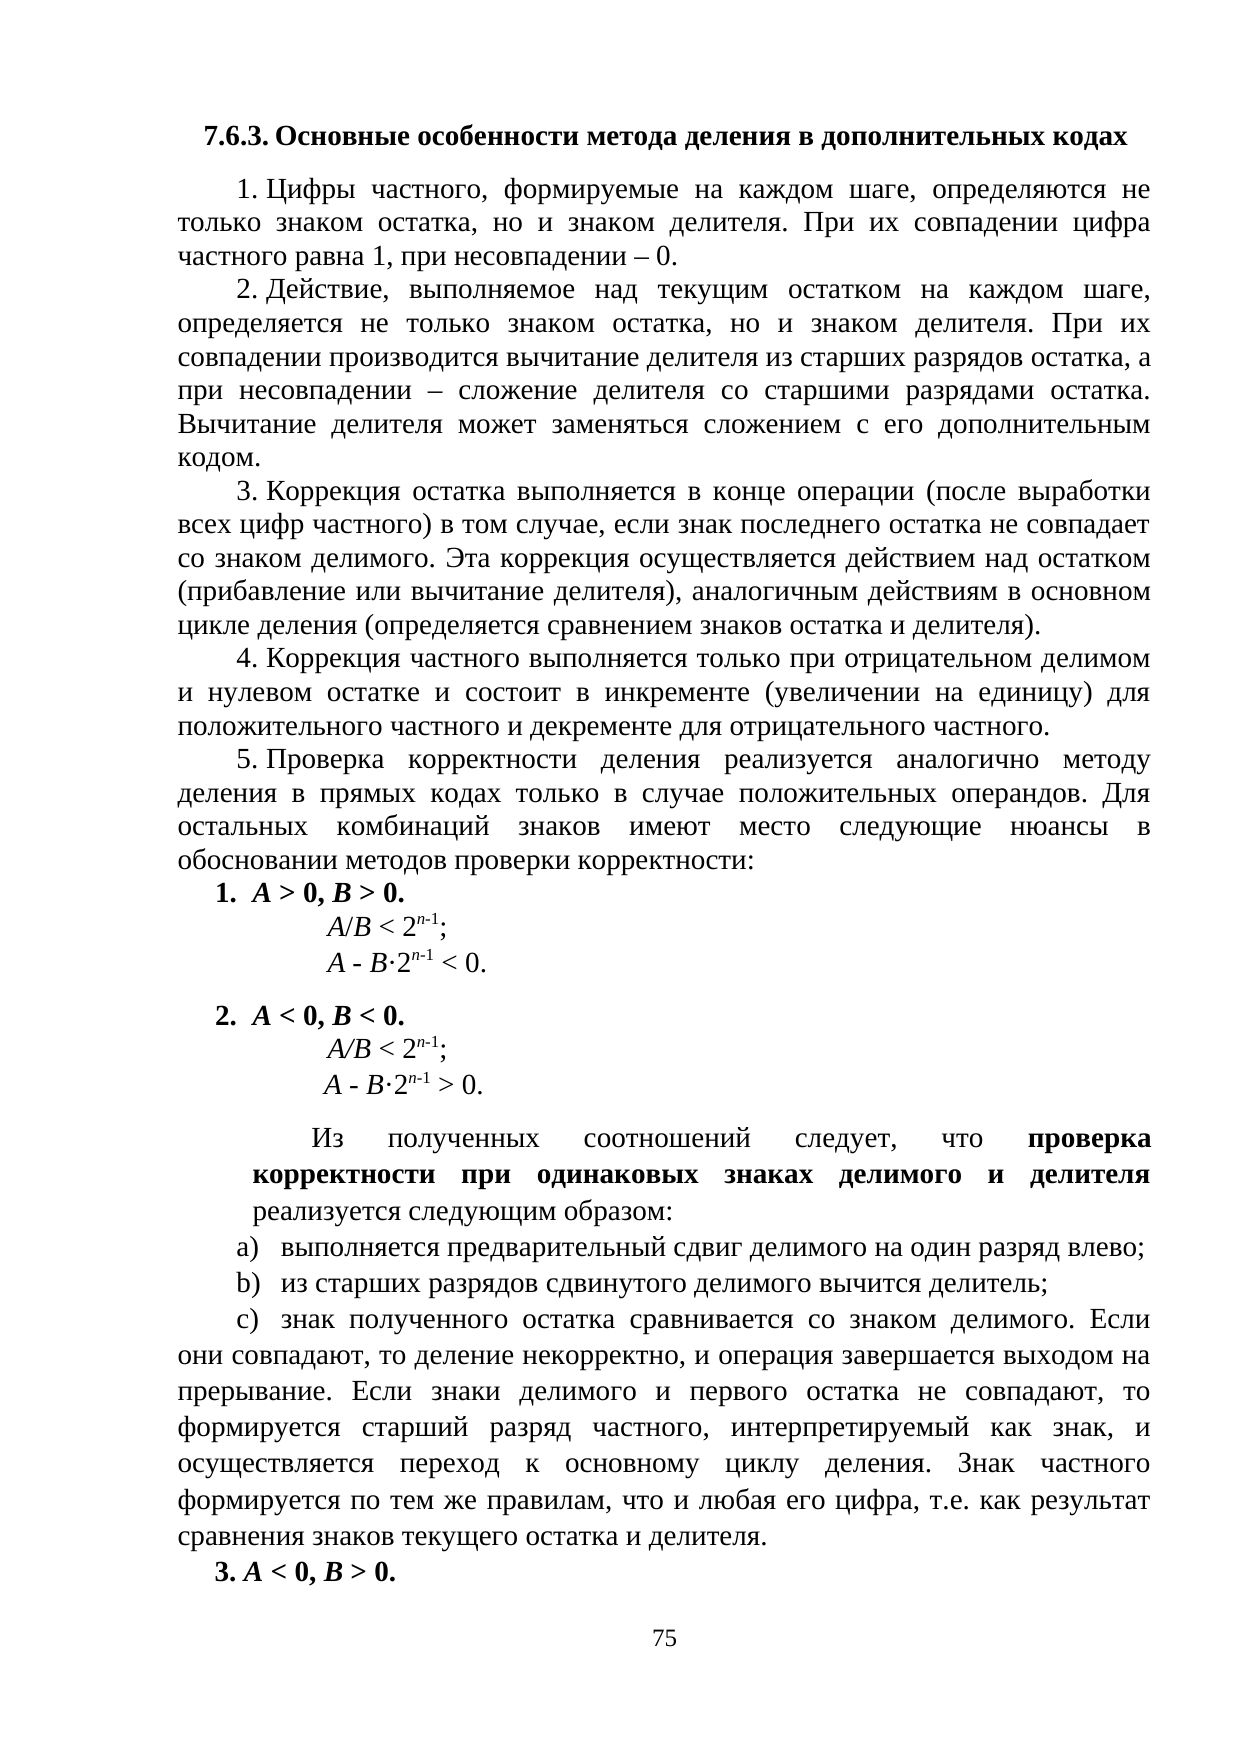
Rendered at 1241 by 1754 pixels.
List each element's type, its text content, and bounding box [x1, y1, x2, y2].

list Действие, выполняемое над текущим остатком на каждом шаге, определяется не только знаком остатка, но и знаком делителя. При их совпадении производится вычитание делителя из старших разрядов остатка, а при несовпадении – сложение делителя со старшими разрядами остатка. Вычитание делителя может заменяться сложением с его дополнительным кодом. [177, 272, 1152, 473]
list Цифры частного, формируемые на каждом шаге, определяются не только знаком остатка, но и знаком делителя. При их совпадении цифра частного равна 1, при несовпадении – 0. [177, 171, 1152, 272]
list выполняется предварительный сдвиг делимого на один разряд влево; [177, 1229, 1152, 1262]
list А > 0, B > 0. [215, 875, 1152, 909]
text 3. A < 0, B > 0. [214, 1554, 1152, 1588]
list Коррекция частного выполняется только при отрицательном делимом и нулевом остатке и состоит в инкременте (увеличении на единицу) для положительного частного и декременте для отрицательного частного. [177, 641, 1152, 741]
list из старших разрядов сдвинутого делимого вычится делитель; [177, 1265, 1152, 1298]
text Из полученных соотношений следует, что проверка корректности при одинаковых знаках делимого и делителя реализуется следующим образом: [252, 1120, 1152, 1226]
list A/B < 2n-1; [327, 909, 1152, 942]
list Проверка корректности деления реализуется аналогично методу деления в прямых кодах только в случае положительных операндов. Для остальных комбинаций знаков имеют место следующие нюансы в обосновании методов проверки корректности: [177, 741, 1152, 875]
list знак полученного остатка сравнивается со знаком делимого. Если они совпадают, то деление некорректно, и операция завершается выходом на прерывание. Если знаки делимого и первого остатка не совпадают, то формируется старший разряд частного, интерпретируемый как знак, и осуществляется переход к основному циклу деления. Знак частного формируется по тем же правилам, что и любая его цифра, т.е. как результат сравнения знаков текущего остатка и делителя. [177, 1301, 1152, 1551]
list A - B·2n-1 < 0. [327, 945, 1152, 978]
text A - B·2n-1 > 0. [251, 1067, 1152, 1101]
list Коррекция остатка выполняется в конце операции (после выработки всех цифр частного) в том случае, если знак последнего остатка не совпадает со знаком делимого. Эта коррекция осуществляется действием над остатком (прибавление или вычитание делителя), аналогичным действиям в основном цикле деления (определяется сравнением знаков остатка и делителя). [177, 473, 1152, 641]
list A/B < 2n-1; [327, 1031, 1152, 1065]
list А < 0, B < 0. [215, 998, 1152, 1031]
list Основные особенности метода деления в дополнительных кодах [177, 118, 1152, 152]
